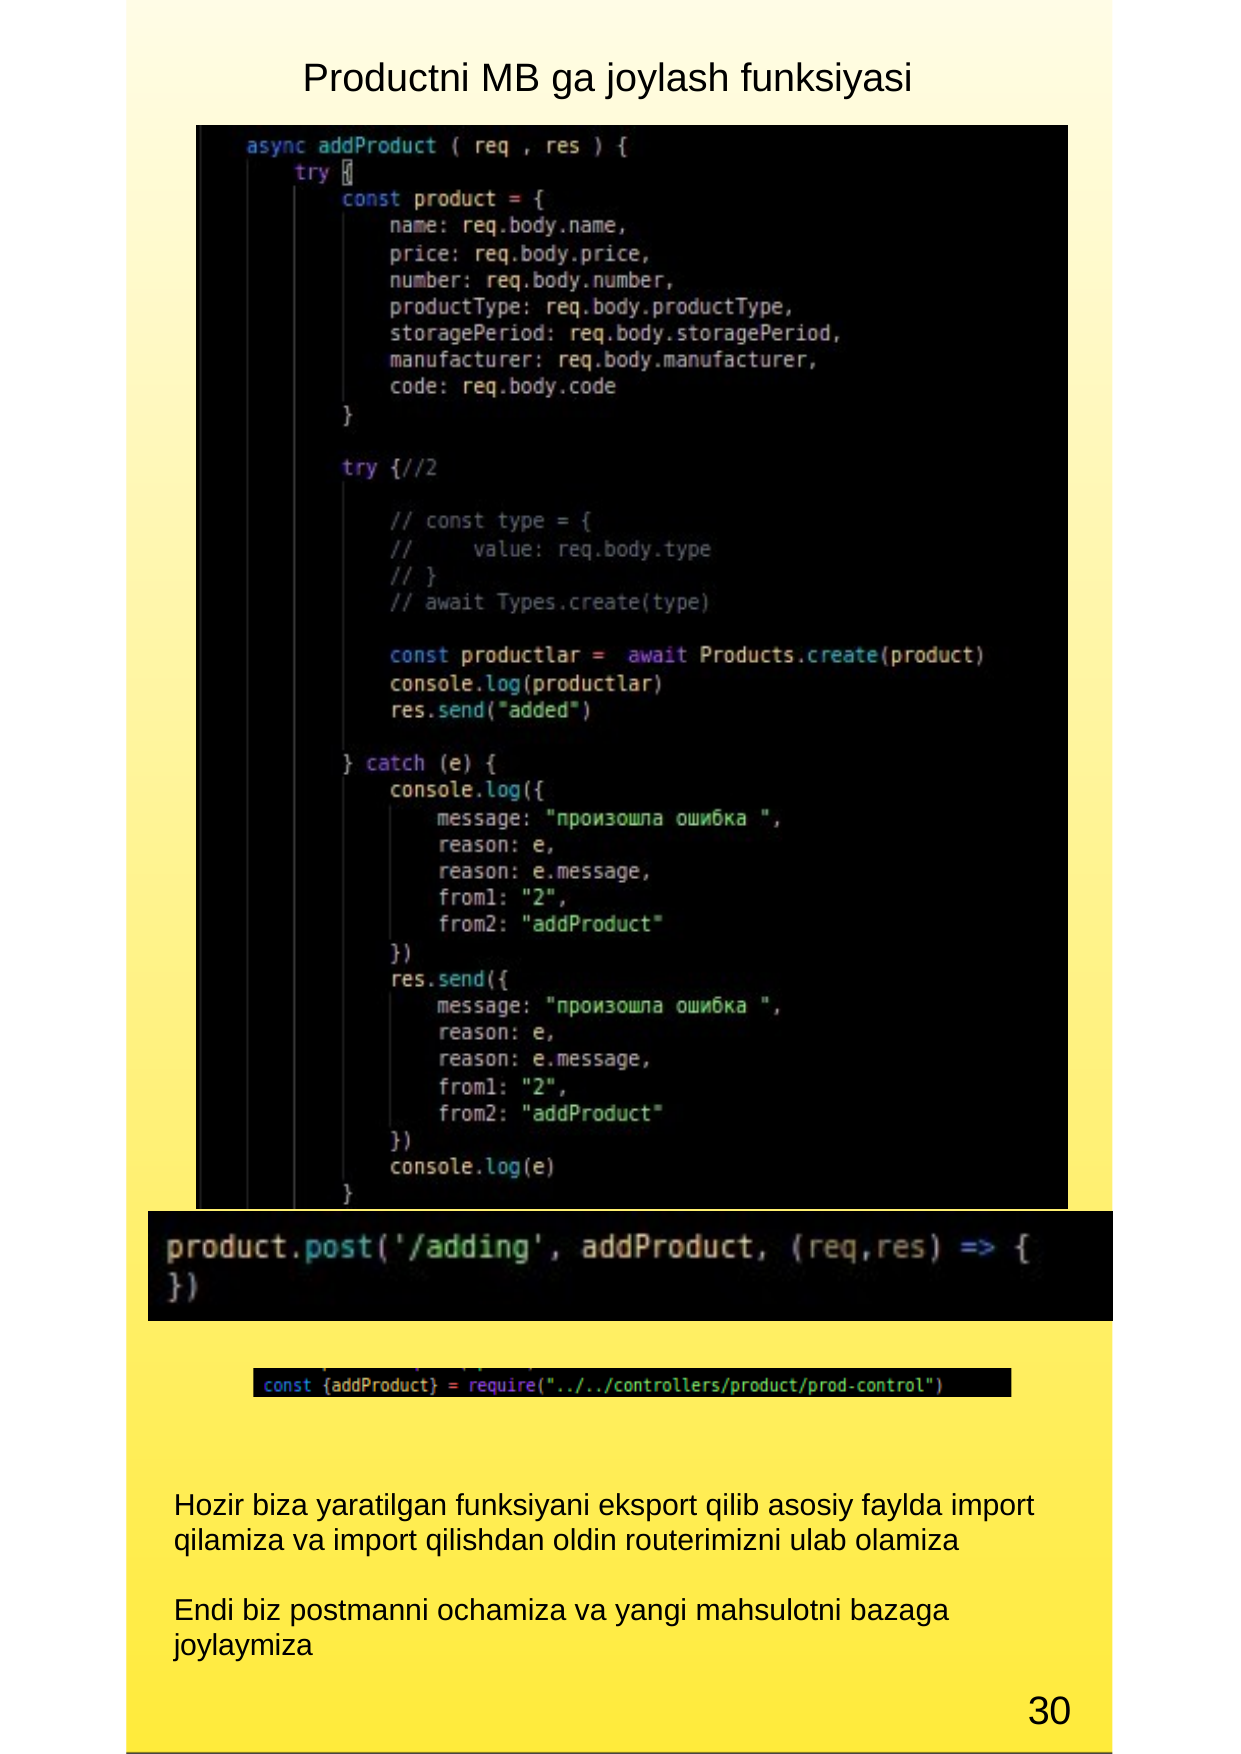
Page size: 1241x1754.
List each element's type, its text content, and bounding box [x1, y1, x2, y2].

text Productni MB ga joylash funksiyasi [166, 54, 1049, 100]
picture [126, 0, 1113, 1754]
text Endi biz postmanni ochamiza va yangi mahsulotni bazaga joylaymiza [173, 1592, 1047, 1661]
text Hozir biza yaratilgan funksiyani eksport qilib asosiy faylda import qilamiza va import qilishdan oldin routerimizni ulab olamiza [173, 1487, 1123, 1557]
text 30 [114, 1687, 1072, 1733]
